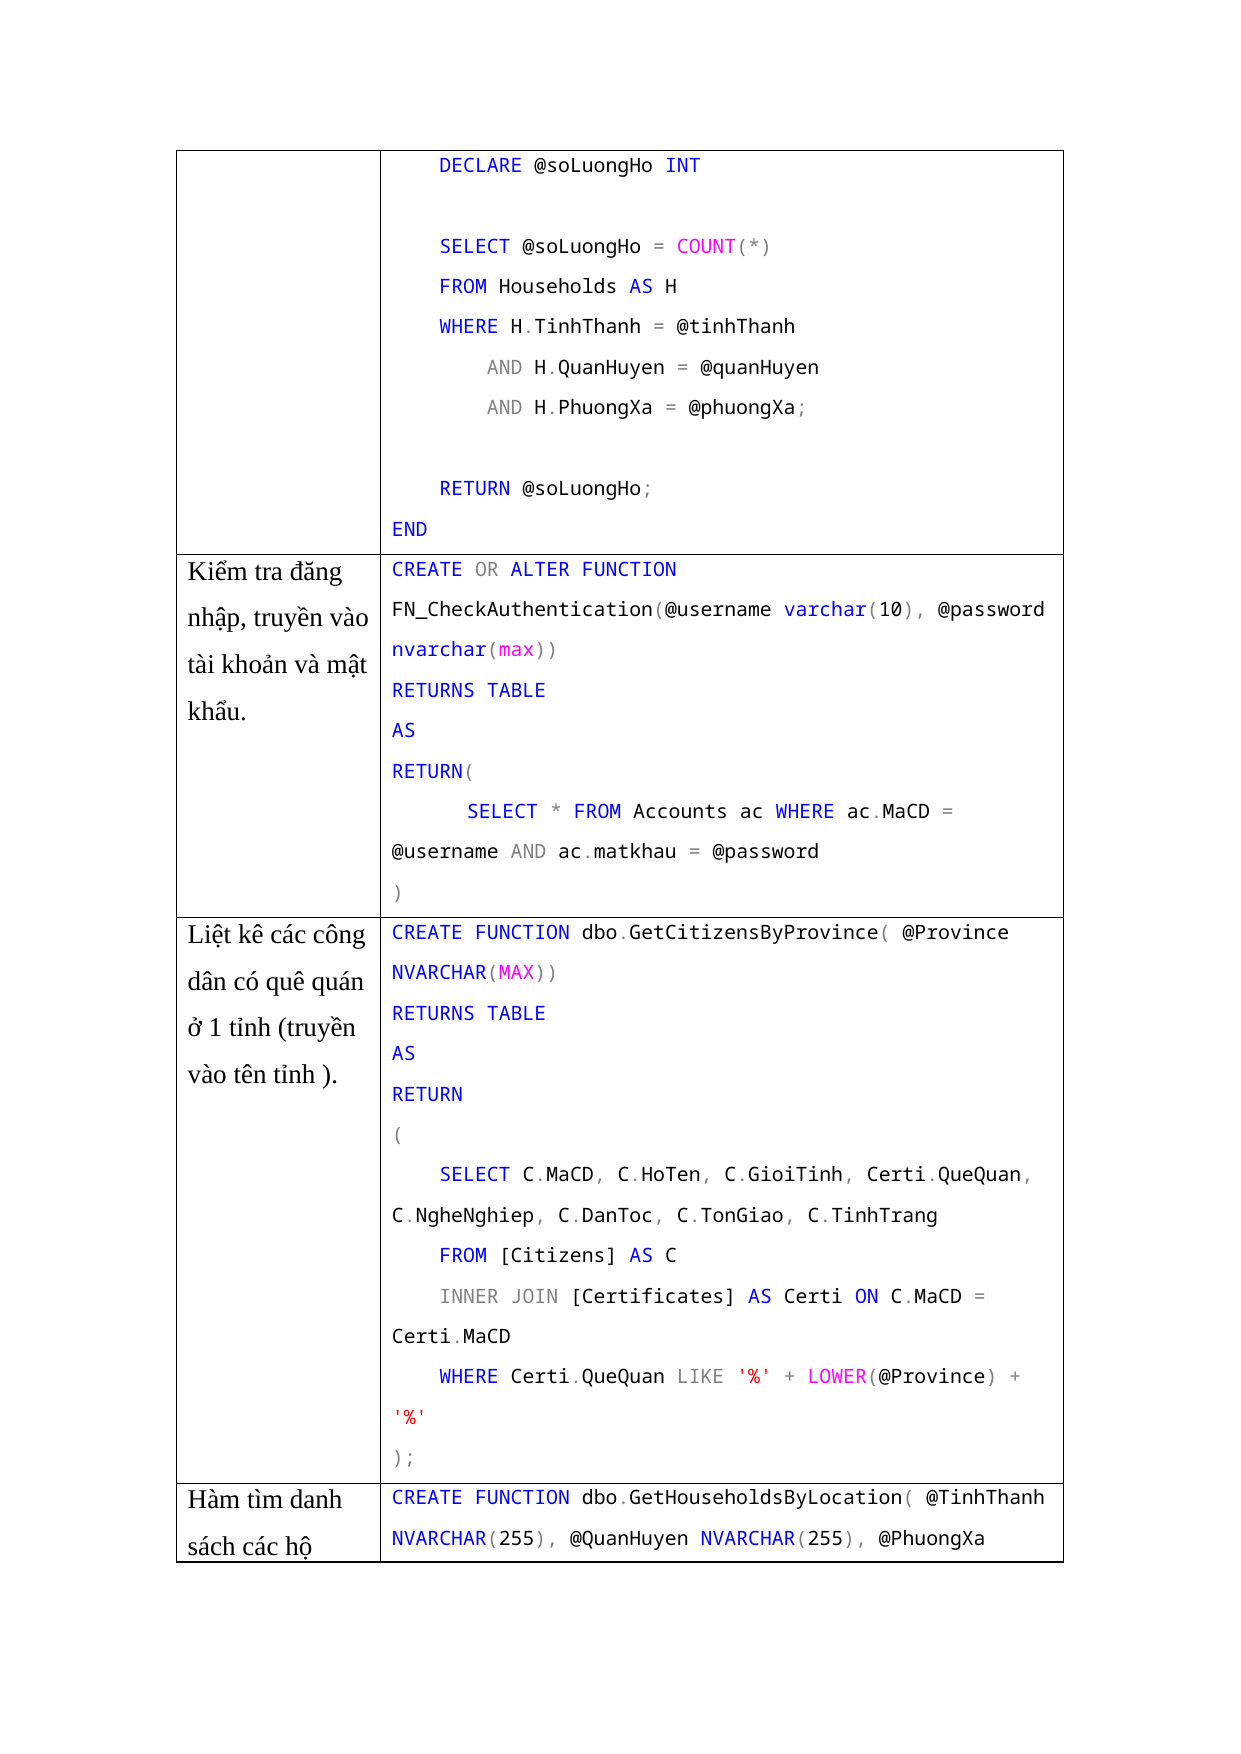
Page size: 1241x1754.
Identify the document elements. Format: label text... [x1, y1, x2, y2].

table_cell Kiểm tra đăng nhập, truyền vào tài khoản và mật khẩu. [177, 555, 380, 917]
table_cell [177, 1484, 380, 1561]
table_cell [381, 151, 1063, 554]
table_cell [381, 1484, 1063, 1561]
table_cell Liệt kê các công dân có quê quán ở 1 tỉnh (truyền vào tên tỉnh ). [177, 918, 380, 1482]
table_cell CREATE OR ALTER FUNCTION FN_CheckAuthentication(@username varchar(10), @password nvarchar(max)) RETURNS TABLE AS RETURN( SELECT * FROM Accounts ac WHERE ac.MaCD = @username AND ac.matkhau = @password ) [381, 555, 1063, 917]
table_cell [177, 151, 380, 554]
table_cell CREATE FUNCTION dbo.GetCitizensByProvince( @Province NVARCHAR(MAX)) RETURNS TABLE AS RETURN ( SELECT C.MaCD, C.HoTen, C.GioiTinh, Certi.QueQuan, C.NgheNghiep, C.DanToc, C.TonGiao, C.TinhTrang FROM [Citizens] AS C INNER JOIN [Certificates] AS Certi ON C.MaCD = Certi.MaCD WHERE Certi.QueQuan LIKE '%' + LOWER(@Province) + '%' ); [381, 918, 1063, 1482]
